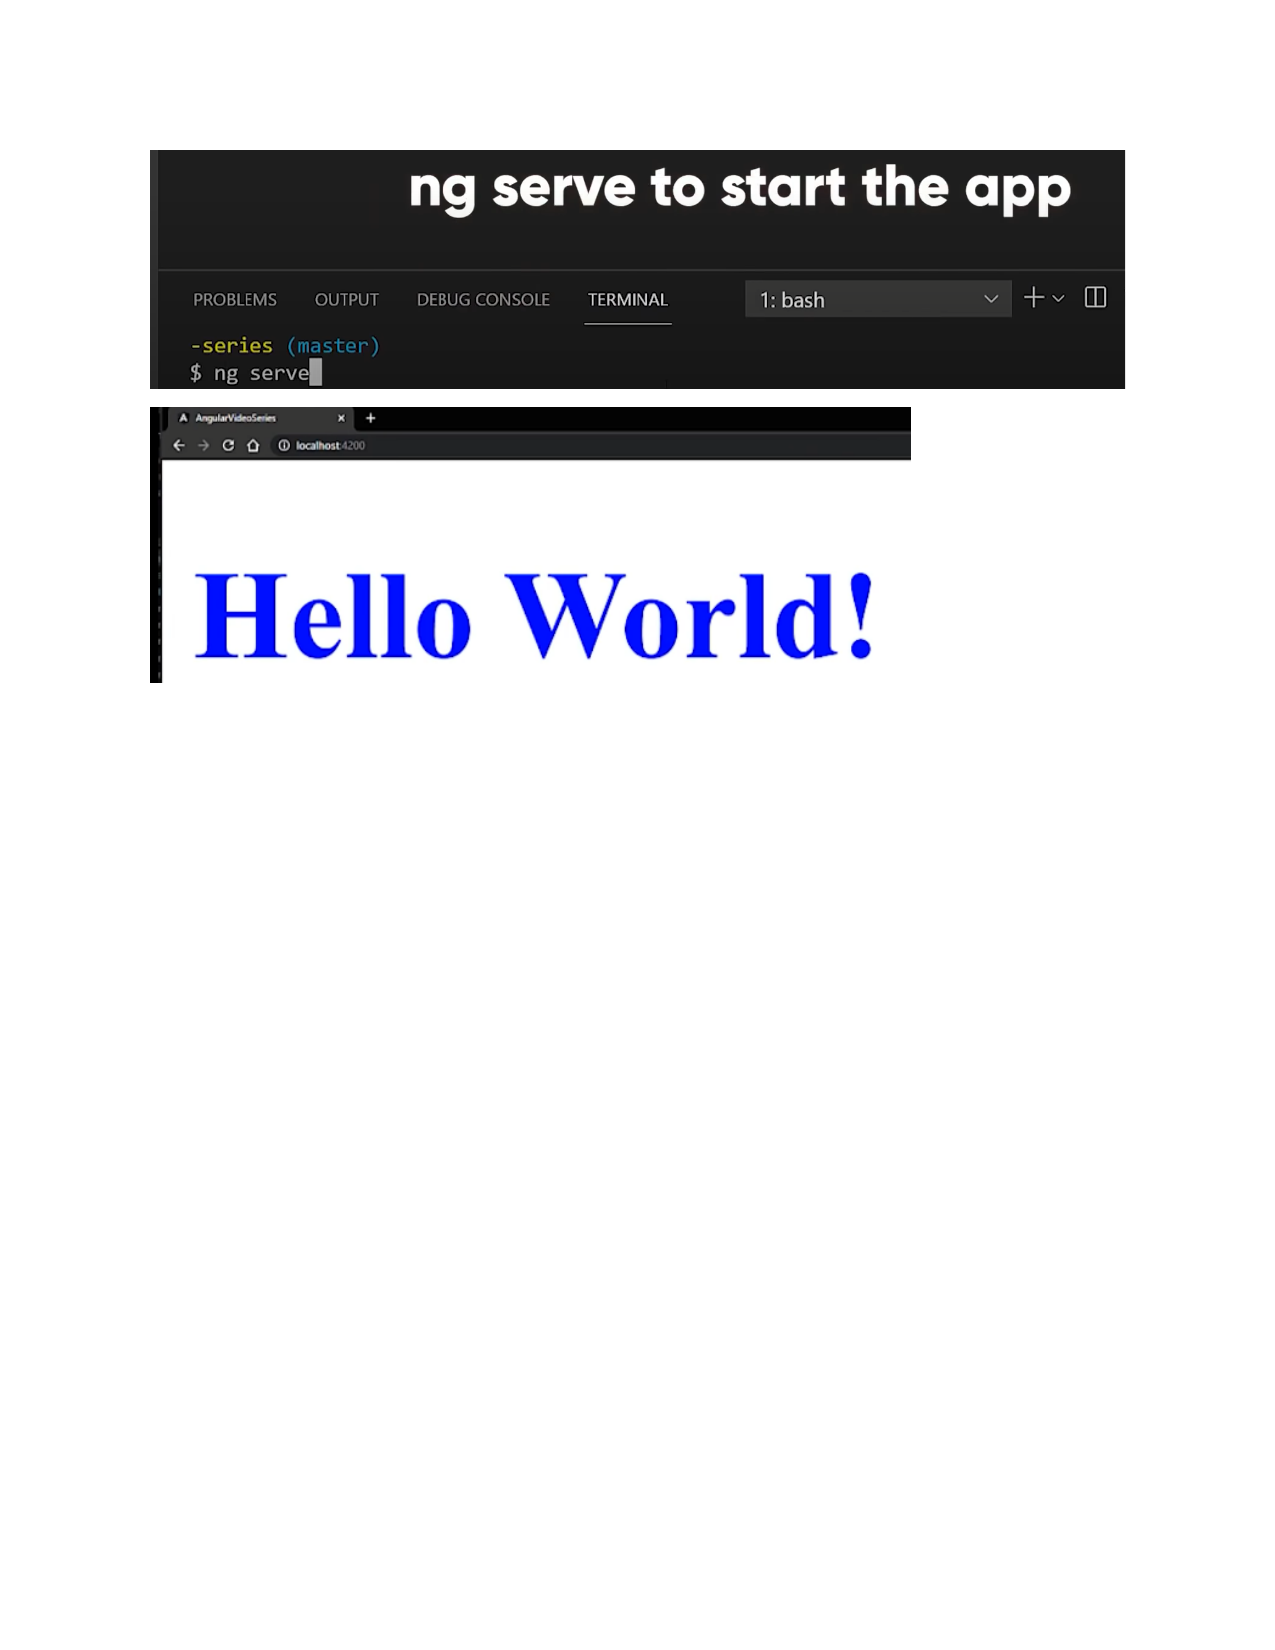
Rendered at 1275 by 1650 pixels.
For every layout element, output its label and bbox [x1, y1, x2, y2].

picture [150, 150, 1125, 389]
picture [150, 407, 911, 683]
